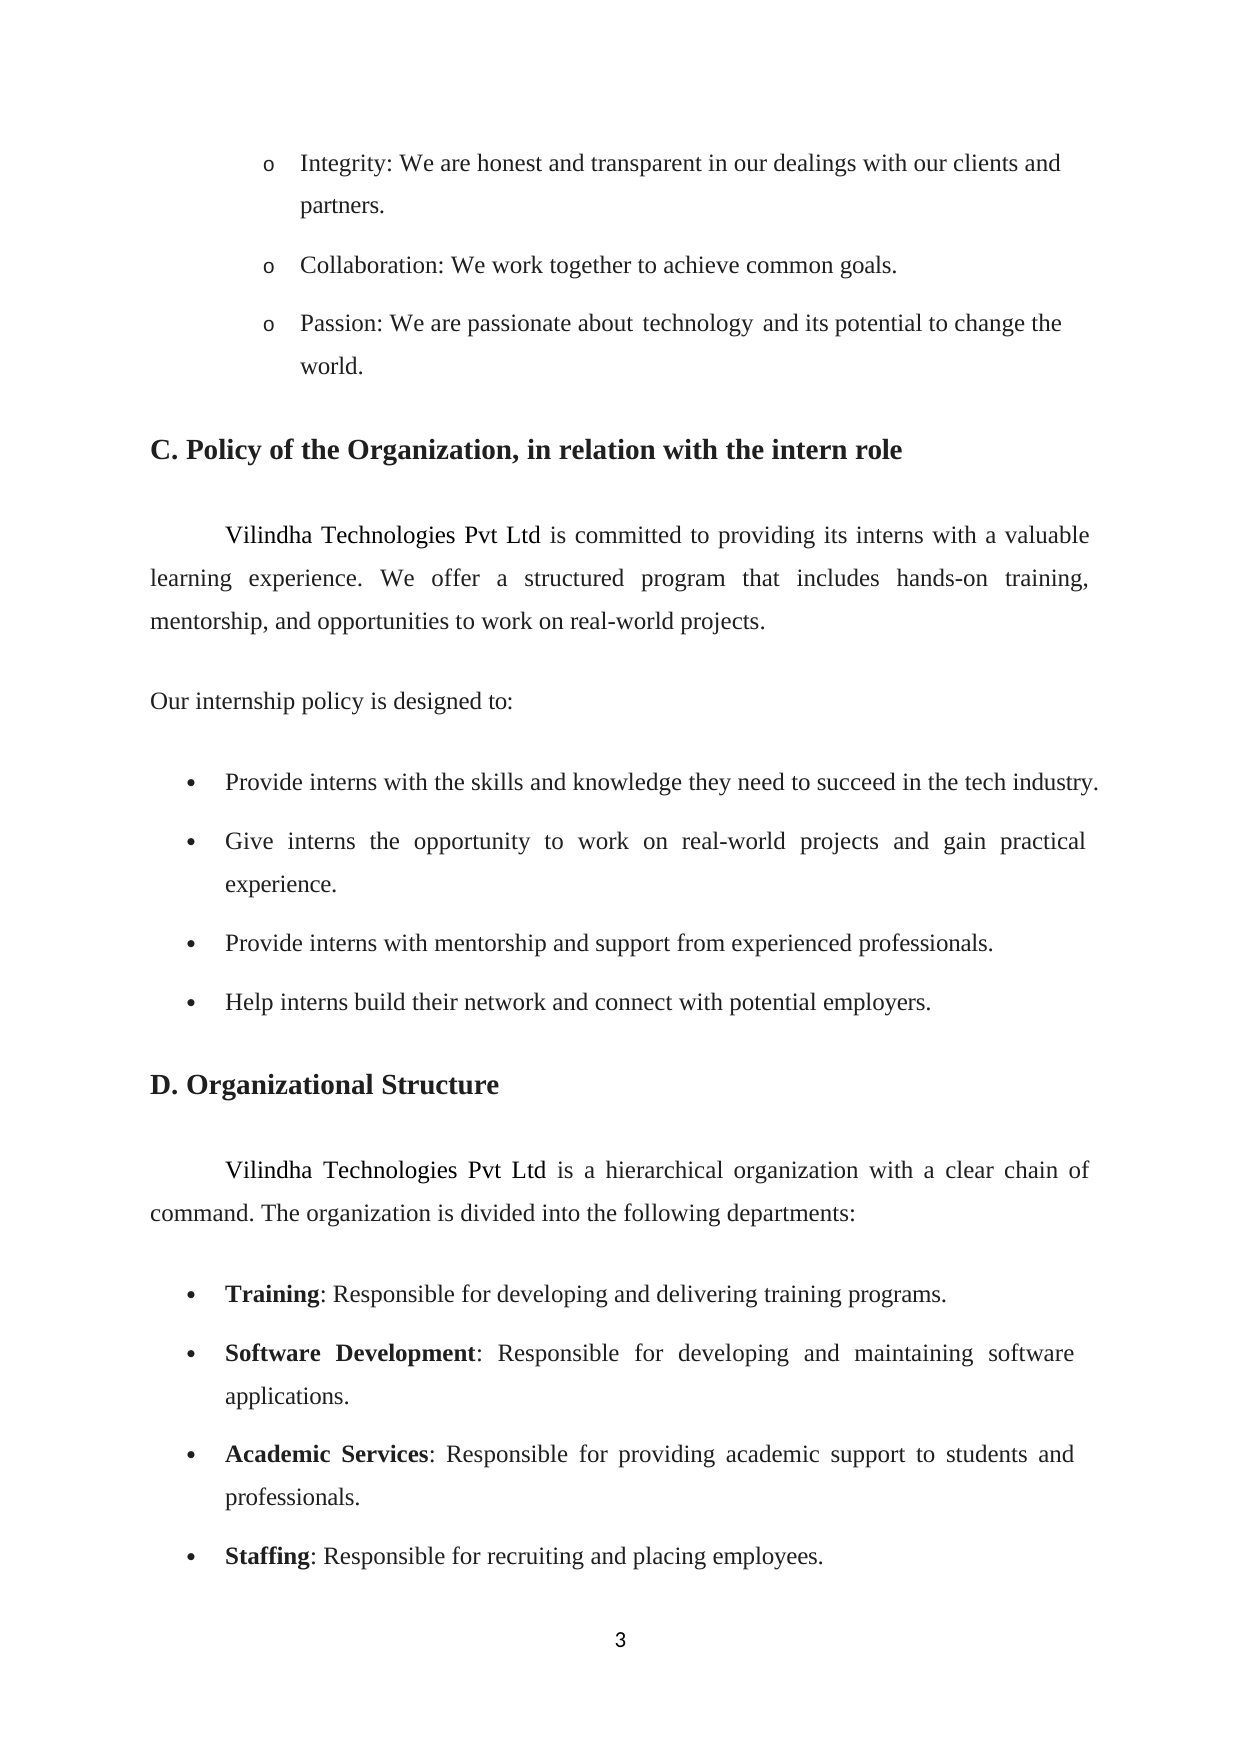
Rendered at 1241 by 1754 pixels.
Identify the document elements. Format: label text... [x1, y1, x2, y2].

list Passion: We are passionate about technology and its potential to change the world. [262, 308, 1090, 380]
text Vilindha Technologies Pvt Ltd is committed to providing its interns with a valuable learning experience. We offer a structured program that includes hands-on training, mentorship, and opportunities to work on real-world projects. [150, 520, 1090, 635]
list Training: Responsible for developing and delivering training programs. [187, 1279, 1207, 1308]
list Help interns build their network and connect with potential employers. [187, 987, 1207, 1015]
subtitle Organizational Structure [150, 1067, 1207, 1101]
list Staffing: Responsible for recruiting and placing employees. [187, 1541, 1207, 1570]
list Provide interns with the skills and knowledge they need to succeed in the tech industry. [187, 767, 1207, 796]
list Provide interns with mentorship and support from experienced professionals. [187, 928, 1207, 956]
subtitle Policy of the Organization, in relation with the intern role [150, 432, 1207, 466]
list Academic Services: Responsible for providing academic support to students and professionals. [187, 1439, 1090, 1511]
list Software Development: Responsible for developing and maintaining software applications. [187, 1338, 1090, 1409]
text Vilindha Technologies Pvt Ltd is a hierarchical organization with a clear chain of command. The organization is divided into the following departments: [150, 1155, 1090, 1227]
list Integrity: We are honest and transparent in our dealings with our clients and partners. [262, 148, 1090, 219]
list Give interns the opportunity to work on real-world projects and gain practical experience. [187, 826, 1090, 898]
text Our internship policy is designed to: [150, 686, 1207, 715]
list Collaboration: We work together to achieve common goals. [262, 250, 1207, 279]
